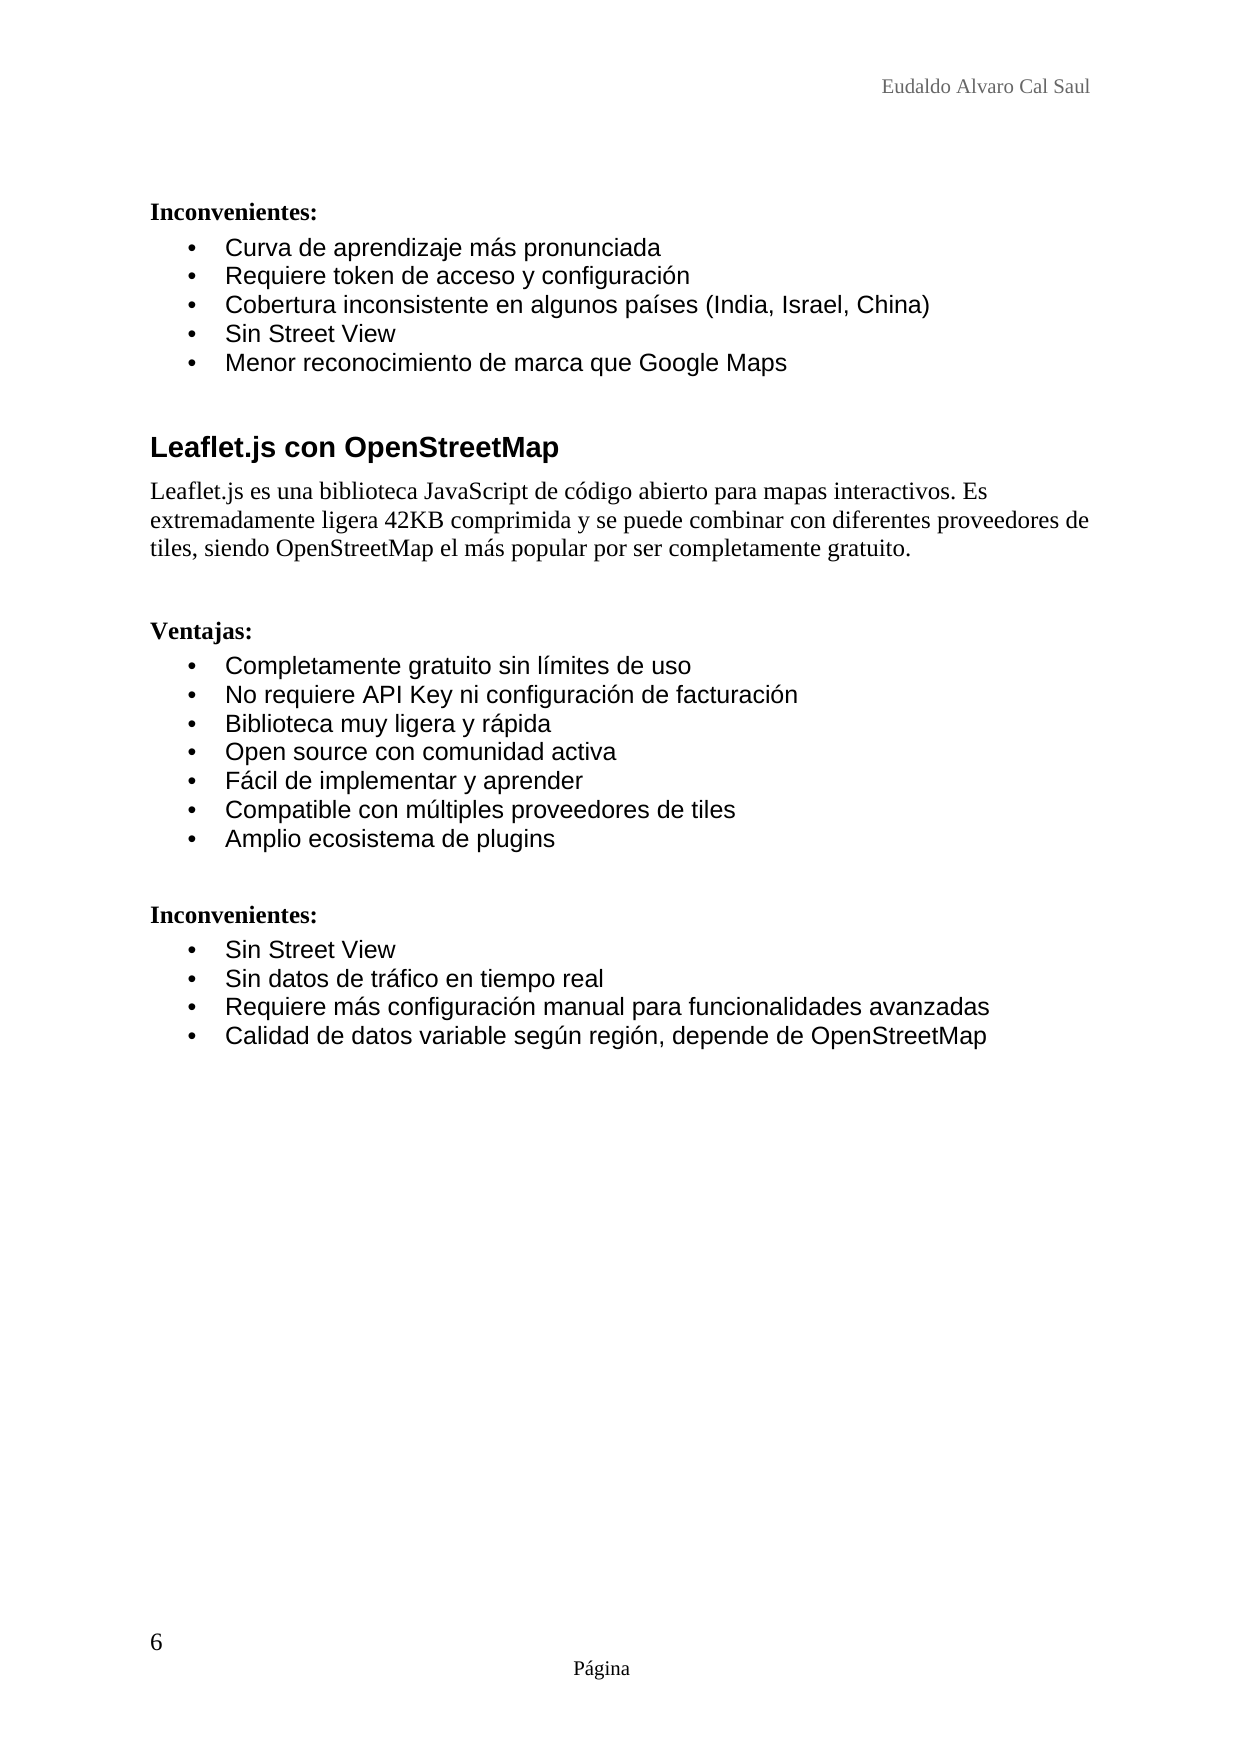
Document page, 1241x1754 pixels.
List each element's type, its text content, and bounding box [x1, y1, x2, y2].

list Sin datos de tráfico en tiempo real [187, 963, 1090, 992]
text Inconvenientes: [150, 900, 1090, 928]
list No requiere API Key ni configuración de facturación [187, 680, 1090, 708]
list Fácil de implementar y aprender [187, 766, 1090, 795]
list Compatible con múltiples proveedores de tiles [187, 795, 1090, 823]
text Ventajas: [150, 616, 1090, 645]
list Amplio ecosistema de plugins [187, 823, 1090, 852]
subtitle Leaflet.js con OpenStreetMap [150, 430, 1090, 463]
list Menor reconocimiento de marca que Google Maps [187, 347, 1090, 376]
list Calidad de datos variable según región, depende de OpenStreetMap [187, 1021, 1090, 1050]
list Open source con comunidad activa [187, 737, 1090, 766]
text Leaflet.js es una biblioteca JavaScript de código abierto para mapas interactivos. Es extremadamente ligera 42KB comprimida y se puede combinar con diferentes proveedores de tiles, siendo OpenStreetMap el más popular por ser completamente gratuito. [150, 476, 1090, 562]
list Sin Street View [187, 319, 1090, 347]
list Completamente gratuito sin límites de uso [187, 651, 1090, 680]
list Curva de aprendizaje más pronunciada [187, 232, 1090, 261]
text Inconvenientes: [150, 197, 1090, 226]
list Requiere más configuración manual para funcionalidades avanzadas [187, 992, 1090, 1021]
list Biblioteca muy ligera y rápida [187, 708, 1090, 737]
list Requiere token de acceso y configuración [187, 261, 1090, 290]
list Sin Street View [187, 935, 1090, 963]
list Cobertura inconsistente en algunos países (India, Israel, China) [187, 290, 1090, 319]
